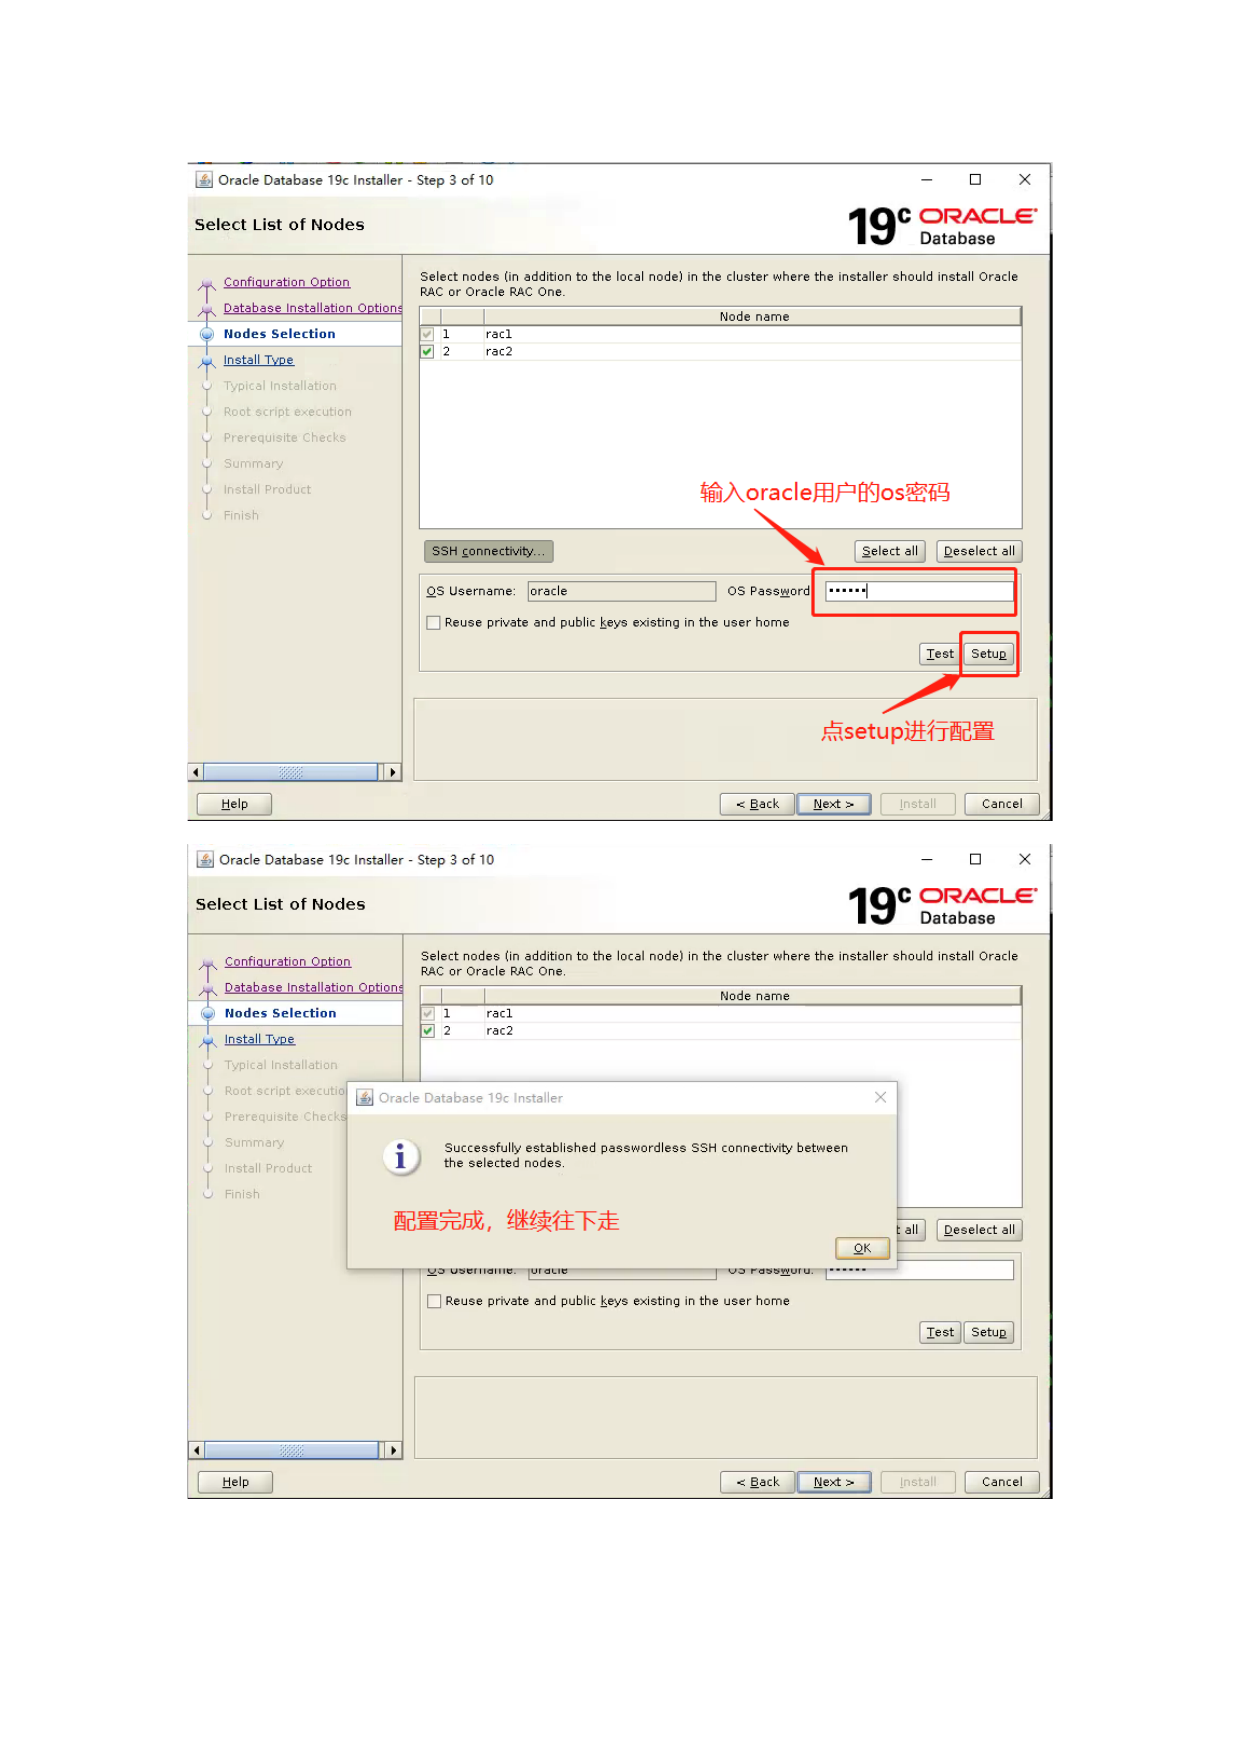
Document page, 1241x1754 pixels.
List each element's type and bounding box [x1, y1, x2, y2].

picture [187, 162, 1053, 821]
picture [187, 844, 1053, 1499]
